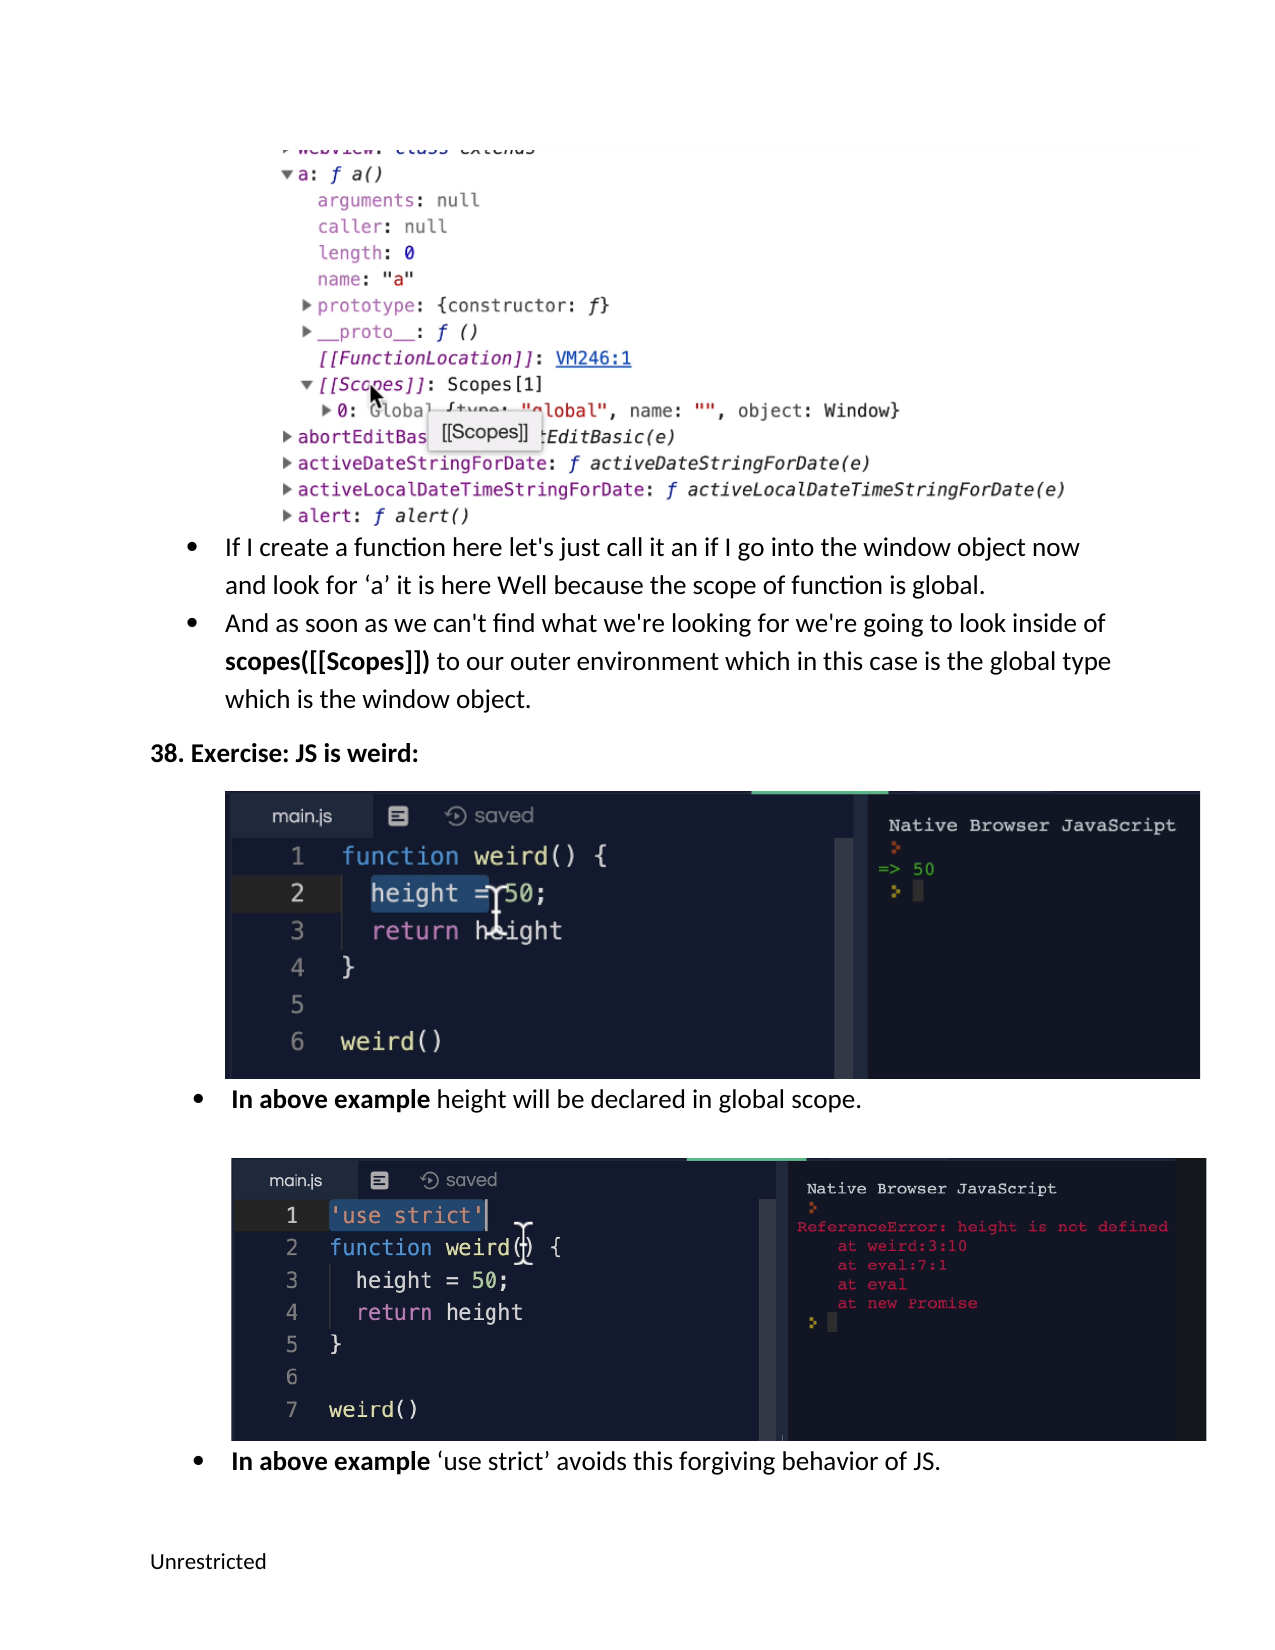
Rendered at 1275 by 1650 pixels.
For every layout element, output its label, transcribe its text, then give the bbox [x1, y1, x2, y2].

picture [225, 791, 1200, 1079]
list And as soon as we can't find what we're looking for we're going to look inside of scopes([[Scopes]]) to our outer environment which in this case is the global type which is the window object. [187, 606, 1125, 715]
picture [231, 1158, 1207, 1441]
list In above example ‘use strict’ avoids this forgiving behavior of JS. [194, 1444, 1125, 1478]
list In above example height will be declared in global scope. [194, 1082, 1125, 1116]
text 38. Exercise: JS is weird: [150, 737, 1125, 769]
picture [225, 150, 1200, 527]
list If I create a function here let's just call it an if I go into the window object now and look for ‘a’ it is here Well because the scope of function is global. [187, 530, 1125, 601]
